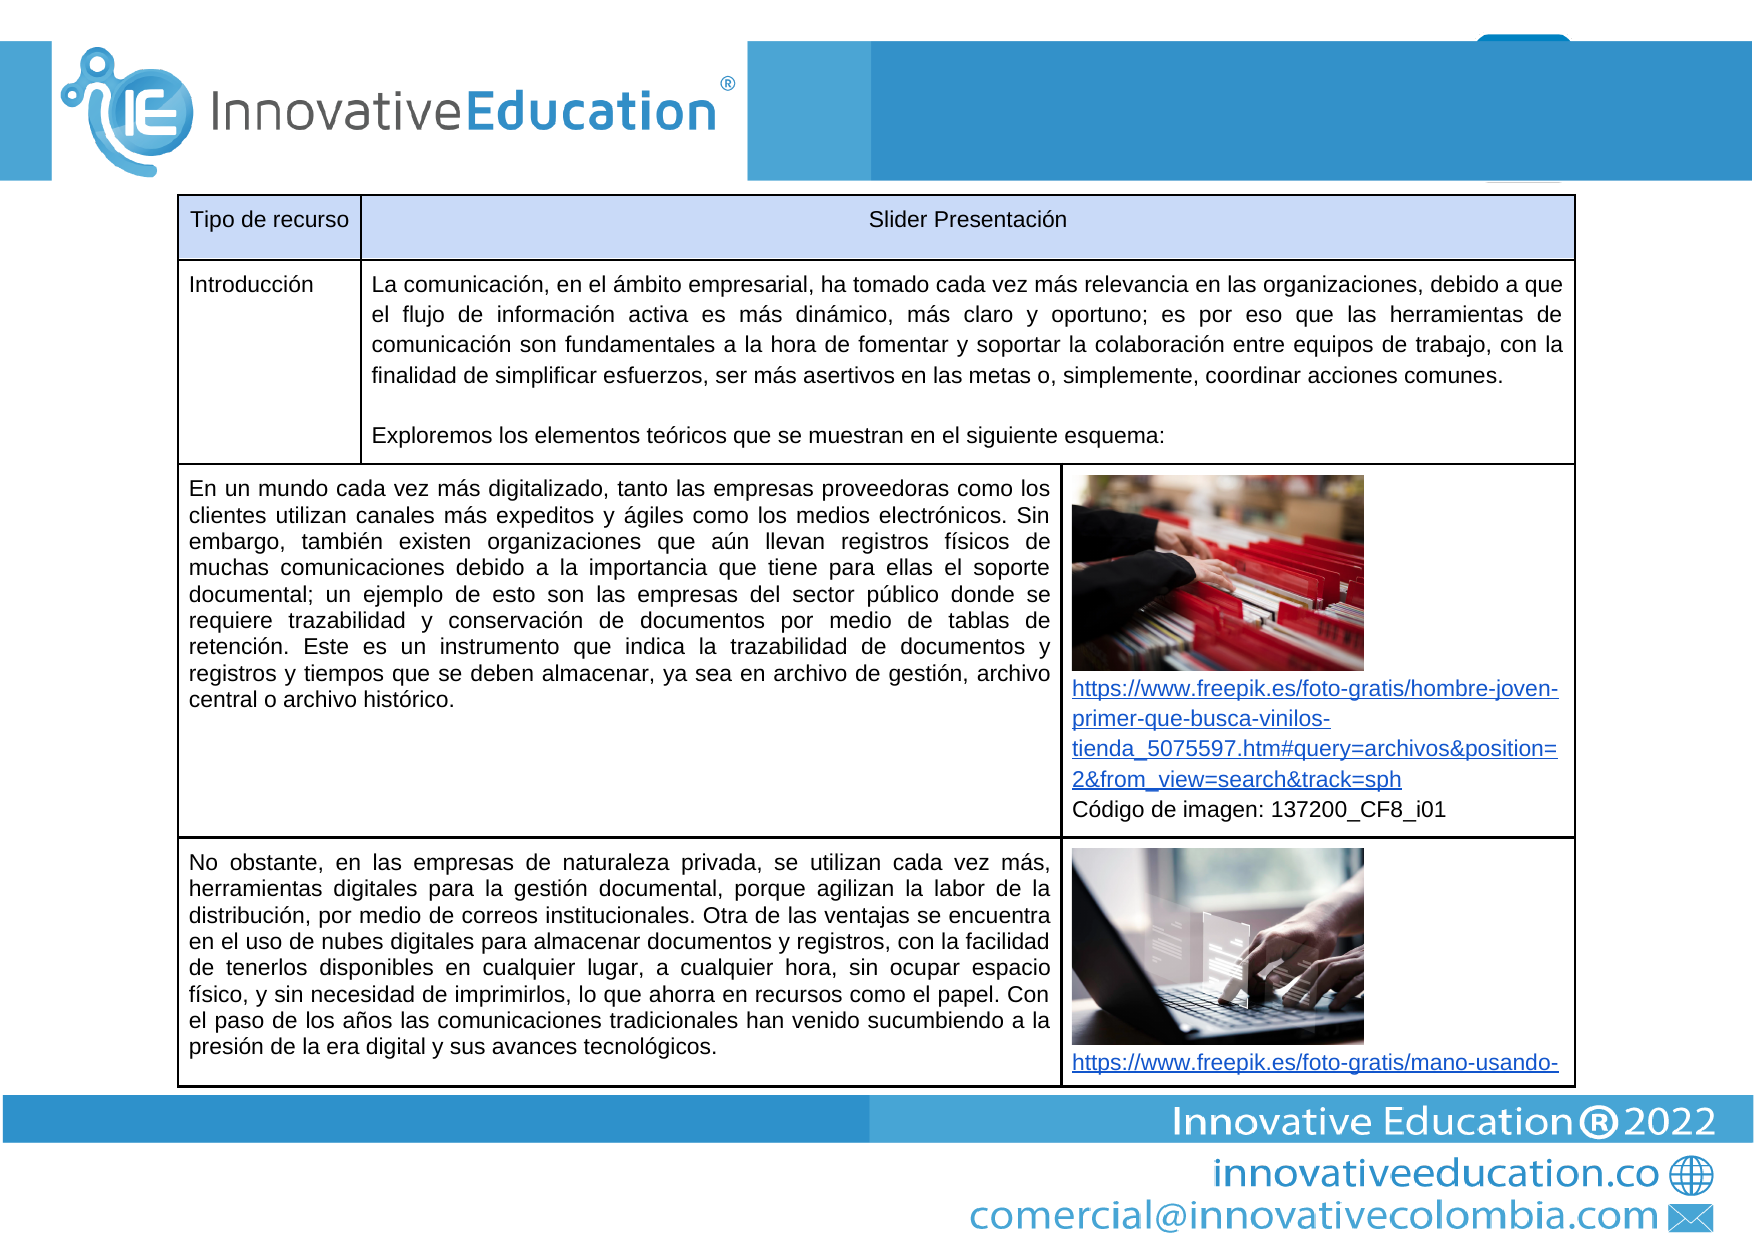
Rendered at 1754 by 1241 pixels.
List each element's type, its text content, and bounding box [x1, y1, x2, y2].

table_header Slider Presentación [362, 196, 1574, 258]
table_cell La comunicación, en el ámbito empresarial, ha tomado cada vez más relevancia en las organizaciones, debido a que el flujo de información activa es más dinámico, más claro y oportuno; es por eso que las herramientas de comunicación son fundamentales a la hora de fomentar y soportar la colaboración entre equipos de trabajo, con la finalidad de simplificar esfuerzos, ser más asertivos en las metas o, simplemente, coordinar acciones comunes. Exploremos los elementos teóricos que se muestran en el siguiente esquema: [362, 261, 1574, 463]
picture [1071, 848, 1364, 1045]
picture [0, 28, 1752, 194]
table_cell Introducción [179, 261, 360, 463]
table_cell https://www.freepik.es/foto-gratis/hombre-joven-primer-que-busca-vinilos-tienda_5075597.htm#query=archivos&position=2&from_view=search&track=sph Código de imagen: 137200_CF8_i01 [1063, 465, 1574, 836]
table_header Tipo de recurso [179, 196, 360, 258]
table_cell En un mundo cada vez más digitalizado, tanto las empresas proveedoras como los clientes utilizan canales más expeditos y ágiles como los medios electrónicos. Sin embargo, también existen organizaciones que aún llevan registros físicos de muchas comunicaciones debido a la importancia que tiene para ellas el soporte documental; un ejemplo de esto son las empresas del sector público donde se requiere trazabilidad y conservación de documentos por medio de tablas de retención. Este es un instrumento que indica la trazabilidad de documentos y registros y tiempos que se deben almacenar, ya sea en archivo de gestión, archivo central o archivo histórico. [179, 465, 1060, 836]
picture [1071, 475, 1364, 671]
picture [2, 1093, 1754, 1239]
